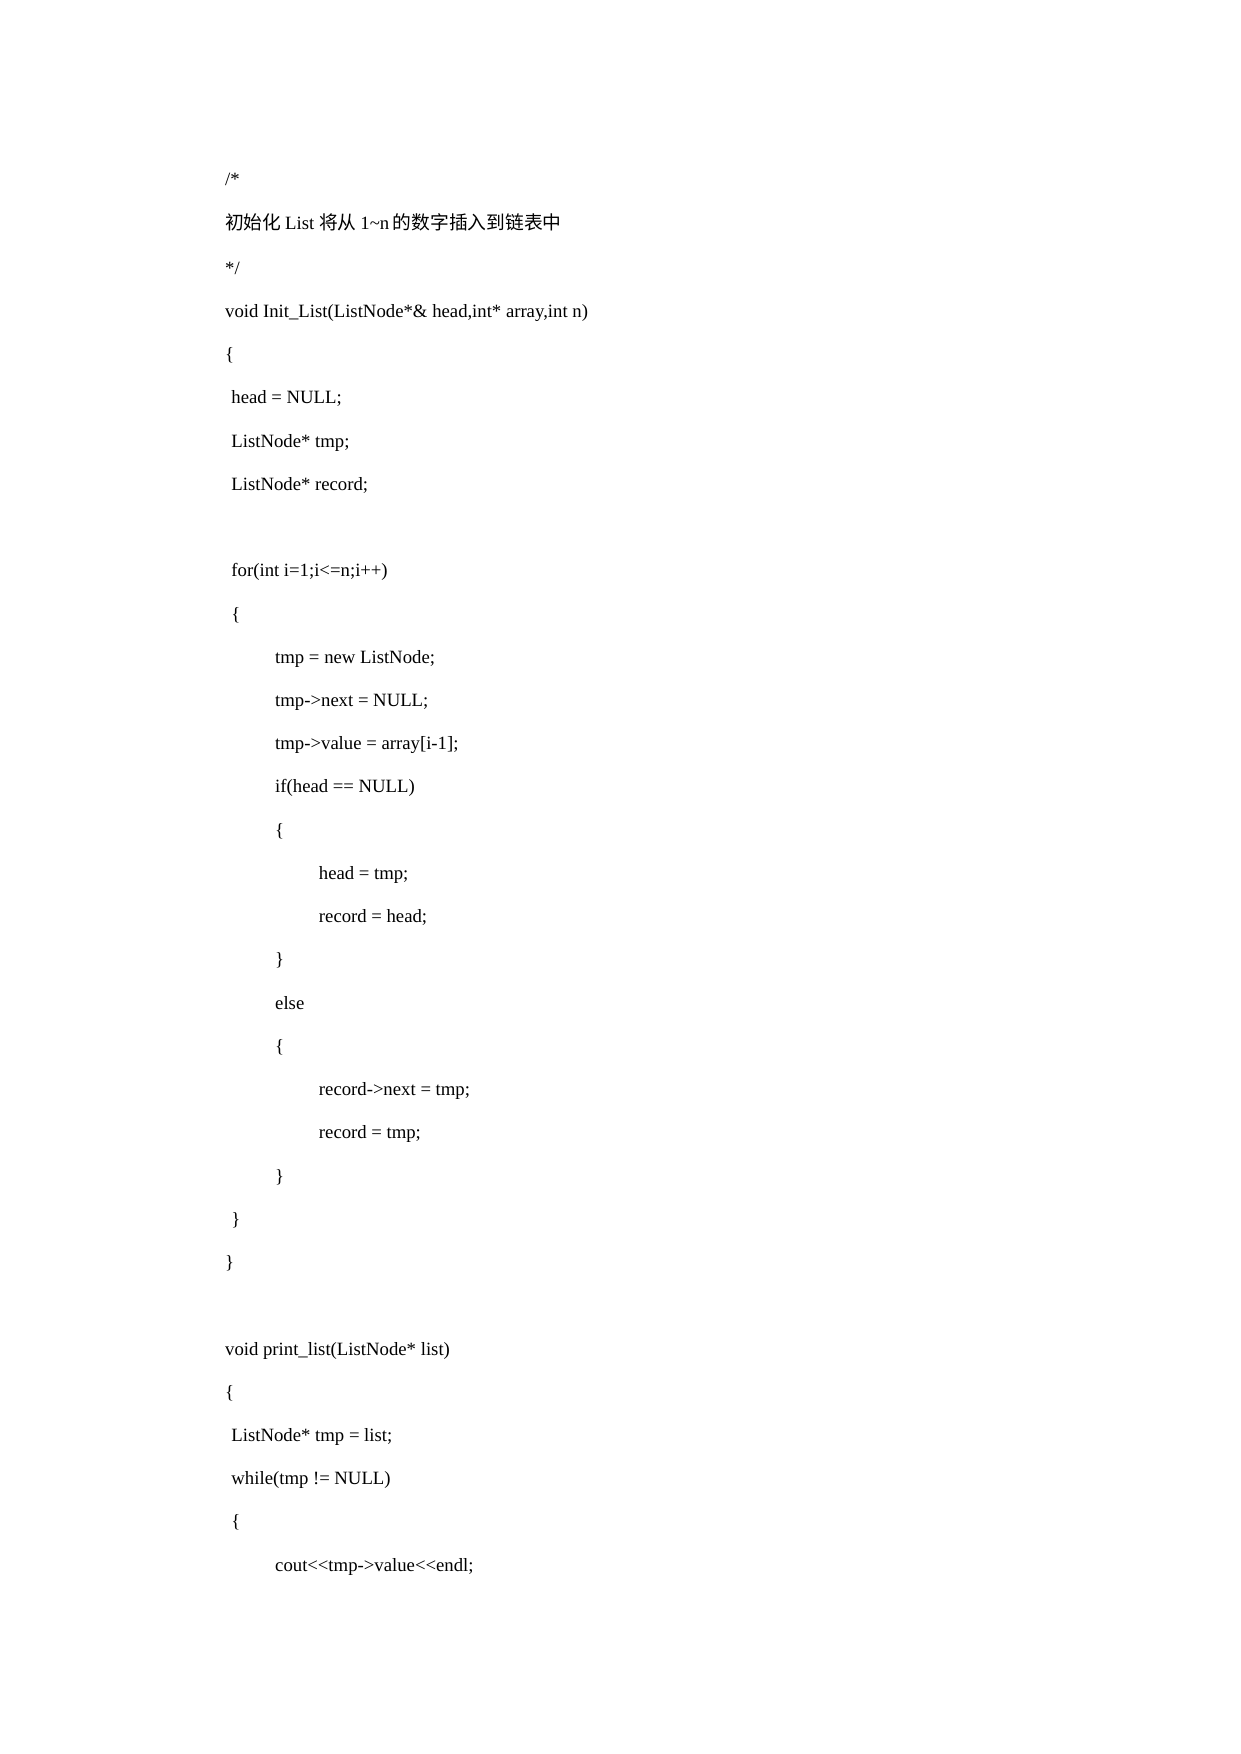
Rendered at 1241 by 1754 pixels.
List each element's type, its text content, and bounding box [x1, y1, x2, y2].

text tmp->value = array[i-1]; [225, 727, 1053, 759]
text ListNode* tmp = list; [225, 1418, 1053, 1451]
text void print_list(ListNode* list) [225, 1332, 1053, 1364]
text { [225, 1375, 1053, 1408]
text head = NULL; [225, 381, 1053, 413]
text while(tmp != NULL) [225, 1462, 1053, 1494]
text ListNode* tmp; [225, 424, 1053, 457]
text record = tmp; [225, 1116, 1053, 1148]
text head = tmp; [225, 856, 1053, 889]
text 初始化List 将从1~n的数字插入到链表中 [225, 205, 1053, 238]
text else [225, 986, 1053, 1019]
text { [225, 813, 1053, 846]
text record->next = tmp; [225, 1073, 1053, 1105]
text if(head == NULL) [225, 770, 1053, 802]
text } [225, 943, 1053, 975]
text for(int i=1;i<=n;i++) [225, 554, 1053, 586]
text } [225, 1202, 1053, 1235]
text void Init_List(ListNode*& head,int* array,int n) [225, 294, 1053, 327]
text ListNode* record; [225, 467, 1053, 500]
text { [225, 1505, 1053, 1537]
text /* [225, 162, 1053, 194]
text cout<<tmp->value<<endl; [225, 1548, 1053, 1581]
text } [225, 1159, 1053, 1192]
text { [225, 1029, 1053, 1062]
text } [225, 1246, 1053, 1278]
text { [225, 597, 1053, 629]
text */ [225, 251, 1053, 284]
text tmp = new ListNode; [225, 640, 1053, 673]
text record = head; [225, 900, 1053, 932]
text tmp->next = NULL; [225, 683, 1053, 716]
text { [225, 338, 1053, 370]
